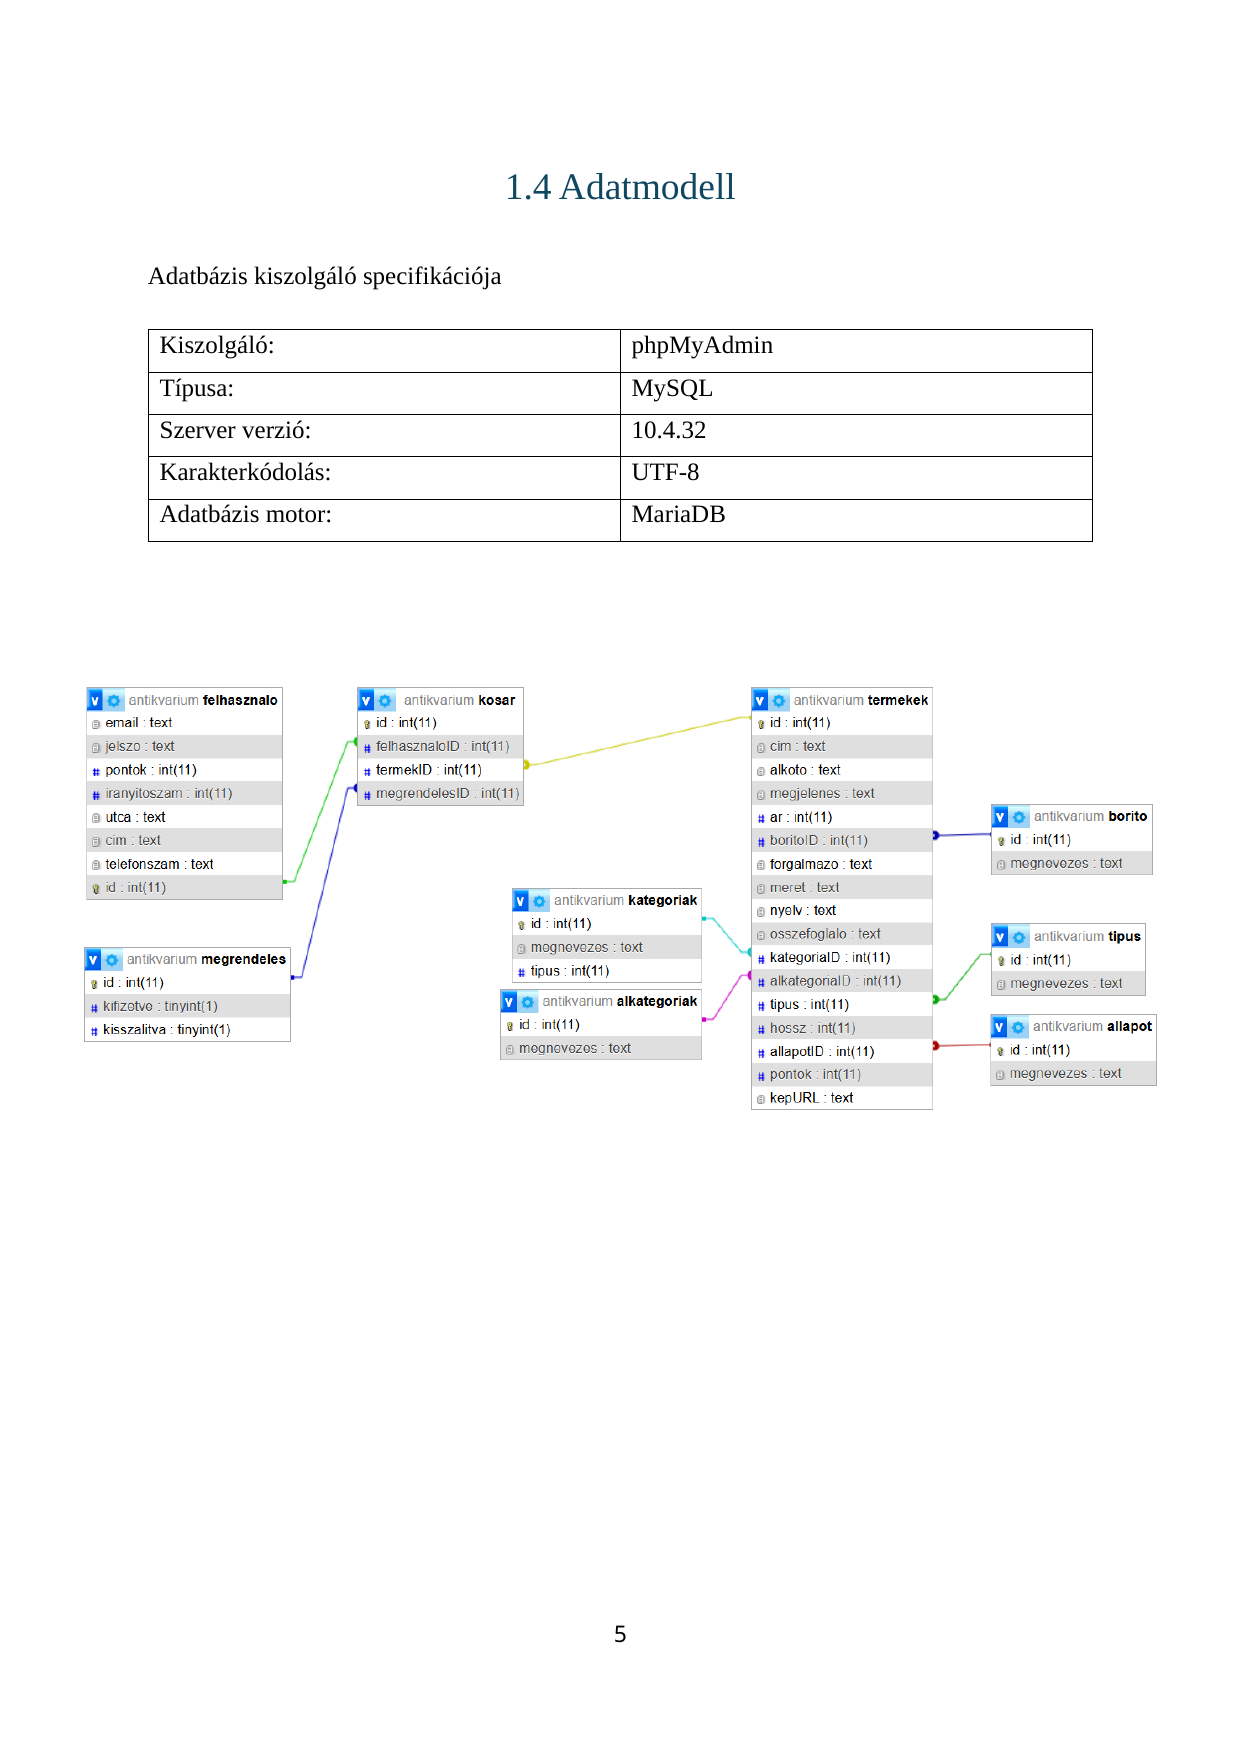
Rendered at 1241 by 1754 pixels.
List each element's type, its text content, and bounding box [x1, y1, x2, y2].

text Adatbázis kiszolgáló specifikációja [148, 261, 1093, 289]
table_header phpMyAdmin [621, 330, 1092, 372]
table_cell Szerver verzió: [149, 415, 620, 456]
table_cell Adatbázis motor: [149, 500, 620, 541]
table_cell Karakterkódolás: [149, 457, 620, 498]
table_cell 10.4.32 [621, 415, 1092, 456]
table_cell MariaDB [621, 500, 1092, 541]
subtitle 1.4 Adatmodell [148, 164, 1093, 207]
table_cell MySQL [621, 373, 1092, 414]
picture [71, 653, 1169, 1134]
table_cell Típusa: [149, 373, 620, 414]
table_header Kiszolgáló: [149, 330, 620, 372]
table_cell UTF-8 [621, 457, 1092, 498]
